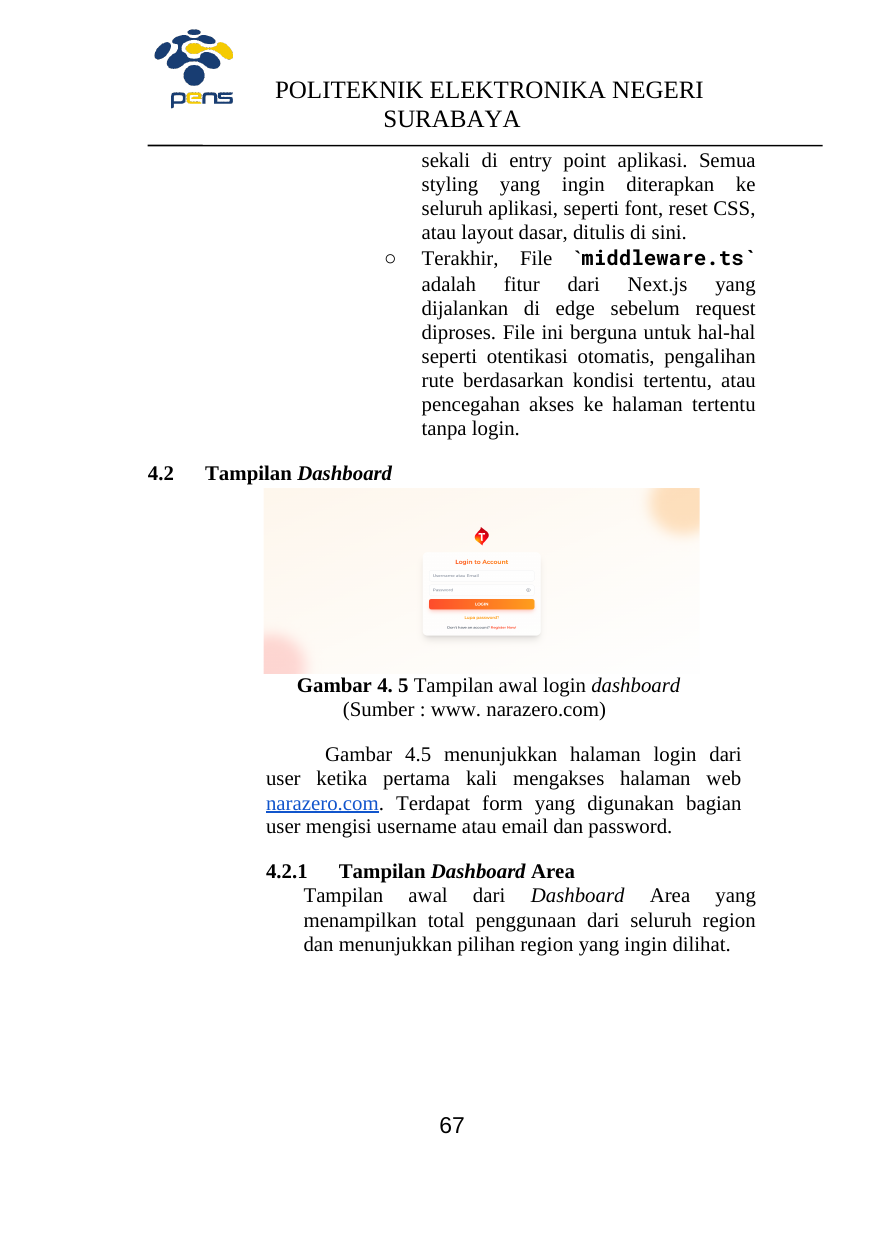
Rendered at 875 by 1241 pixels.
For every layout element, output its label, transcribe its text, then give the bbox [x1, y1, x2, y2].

list Terakhir, File `middleware.ts` adalah fitur dari Next.js yang dijalankan di edge sebelum request diproses. File ini berguna untuk hal-hal seperti otentikasi otomatis, pengalihan rute berdasarkan kondisi tertentu, atau pencegahan akses ke halaman tertentu tanpa login. [384, 244, 756, 440]
picture [147, 22, 242, 117]
subtitle 4.2 Tampilan Dashboard [148, 461, 756, 485]
subtitle 4.2.1 Tampilan Dashboard Area [266, 859, 756, 883]
picture [263, 488, 700, 674]
text (Sumber : www. narazero.com) [207, 697, 742, 721]
text Gambar 4. 5 Tampilan awal login dashboard [223, 673, 756, 697]
text Tampilan awal dari Dashboard Area yang menampilkan total penggunaan dari seluruh region dan menunjukkan pilihan region yang ingin dilihat. [303, 883, 756, 956]
text Gambar 4.5 menunjukkan halaman login dari user ketika pertama kali mengakses halaman web narazero.com. Terdapat form yang digunakan bagian user mengisi username atau email dan password. [266, 742, 742, 838]
